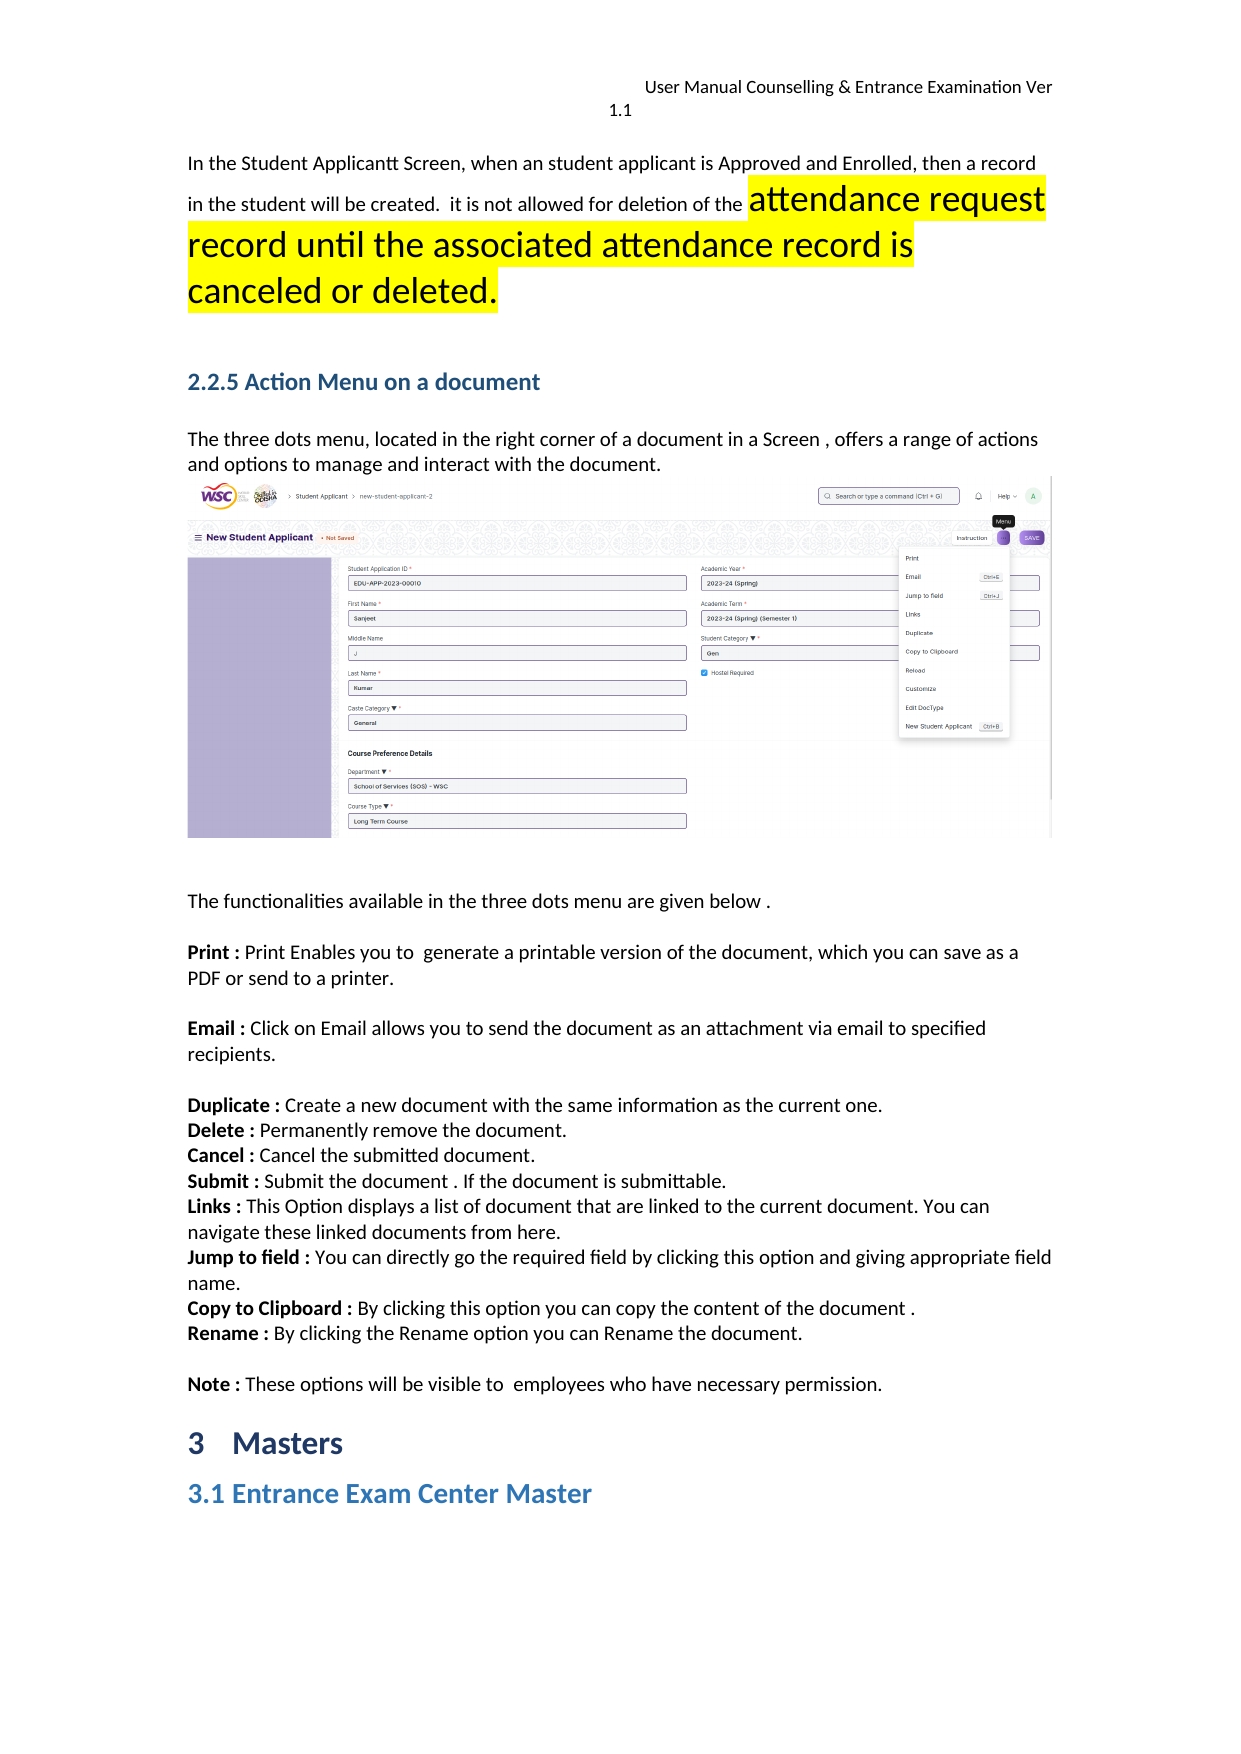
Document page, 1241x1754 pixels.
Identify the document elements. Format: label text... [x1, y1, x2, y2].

text In the Student Applicantt Screen, when an student applicant is Approved and Enrolled, then a record in the student will be created. it is not allowed for deletion of the attendance request record until the associated attendance record is canceled or deleted. [187, 150, 1053, 313]
text The functionalities available in the three dots menu are given below . [187, 888, 1053, 914]
text Links : This Option displays a list of document that are linked to the current document. You can navigate these linked documents from here. [187, 1193, 1053, 1244]
picture [187, 476, 1052, 838]
text Rename : By clicking the Rename option you can Rename the document. [187, 1321, 1053, 1346]
subtitle Entrance Exam Center Master [187, 1476, 1053, 1511]
text Delete : Permanently remove the document. [187, 1117, 1053, 1143]
text Email : Click on Email allows you to send the document as an attachment via email to specified recipients. [187, 1016, 1053, 1066]
subtitle 2.2.5 Action Menu on a document [187, 366, 1053, 396]
text Submit : Submit the document . If the document is submittable. [187, 1168, 1053, 1193]
text Copy to Clipboard : By clicking this option you can copy the content of the document . [187, 1295, 1053, 1321]
text Jump to field : You can directly go the required field by clicking this option and giving appropriate field name. [187, 1244, 1053, 1295]
text Note : These options will be visible to employees who have necessary permission. [187, 1371, 1053, 1397]
subtitle Masters [187, 1422, 1053, 1463]
text Cancel : Cancel the submitted document. [187, 1143, 1053, 1168]
text The three dots menu, located in the right corner of a document in a Screen , offers a range of actions and options to manage and interact with the document. [187, 426, 1053, 477]
text Print : Print Enables you to generate a printable version of the document, which you can save as a PDF or send to a printer. [187, 939, 1053, 990]
text Duplicate : Create a new document with the same information as the current one. [187, 1092, 1053, 1117]
